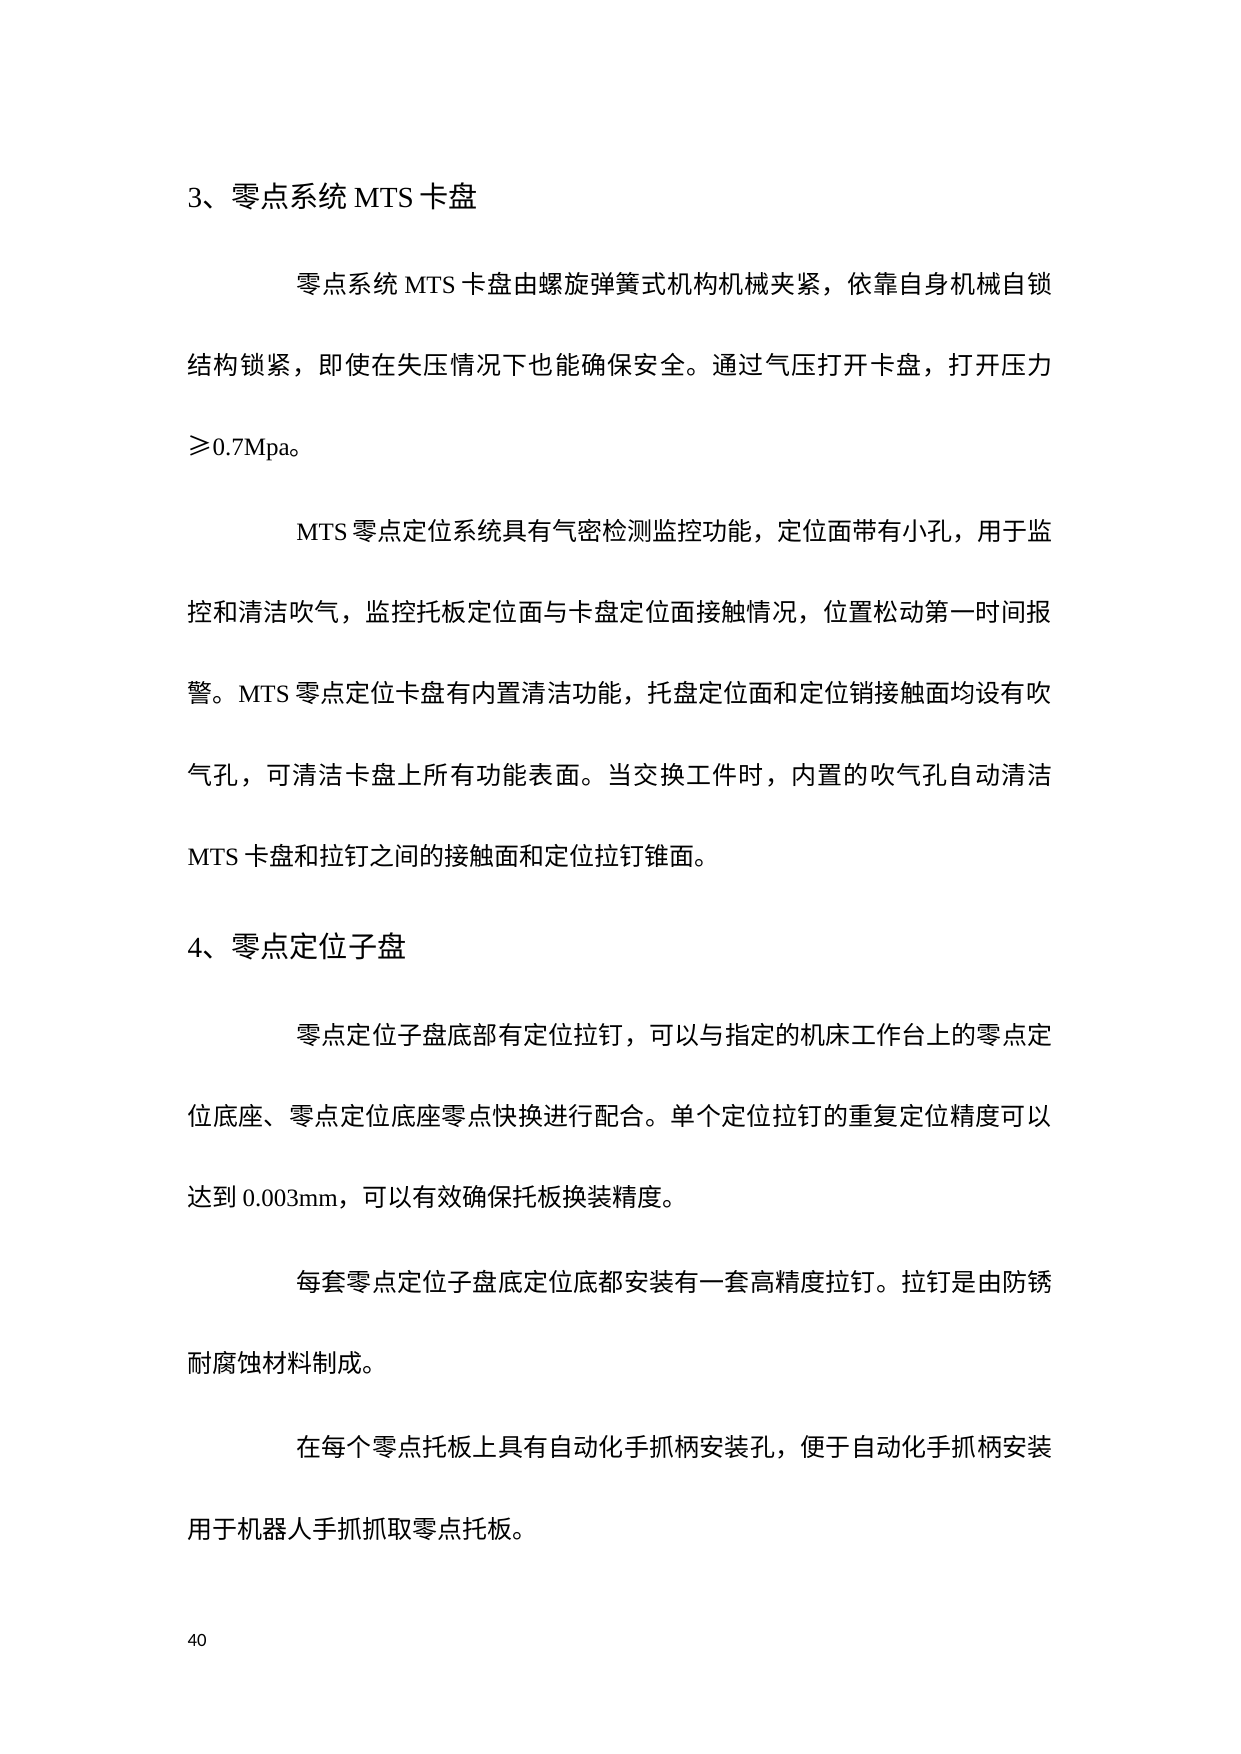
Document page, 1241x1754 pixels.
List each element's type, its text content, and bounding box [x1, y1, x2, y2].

text MTS零点定位系统具有气密检测监控功能，定位面带有小孔，用于监控和清洁吹气，监控托板定位面与卡盘定位面接触情况，位置松动第一时间报警。MTS零点定位卡盘有内置清洁功能，托盘定位面和定位销接触面均设有吹气孔，可清洁卡盘上所有功能表面。当交换工件时，内置的吹气孔自动清洁MTS卡盘和拉钉之间的接触面和定位拉钉锥面。 [187, 497, 1053, 887]
text 零点系统MTS卡盘由螺旋弹簧式机构机械夹紧，依靠自身机械自锁结构锁紧，即使在失压情况下也能确保安全。通过气压打开卡盘，打开压力≥0.7Mpa。 [187, 250, 1053, 477]
text 零点定位子盘底部有定位拉钉，可以与指定的机床工作台上的零点定位底座、零点定位底座零点快换进行配合。单个定位拉钉的重复定位精度可以达到0.003mm，可以有效确保托板换装精度。 [187, 1001, 1053, 1228]
text 每套零点定位子盘底定位底都安装有一套高精度拉钉。拉钉是由防锈、耐腐蚀材料制成。 [187, 1248, 1053, 1394]
text 在每个零点托板上具有自动化手抓柄安装孔，便于自动化手抓柄安装，用于机器人手抓抓取零点托板。 [187, 1413, 1053, 1560]
subtitle 零点定位子盘 [187, 913, 1053, 978]
subtitle 零点系统MTS卡盘 [187, 162, 1053, 227]
